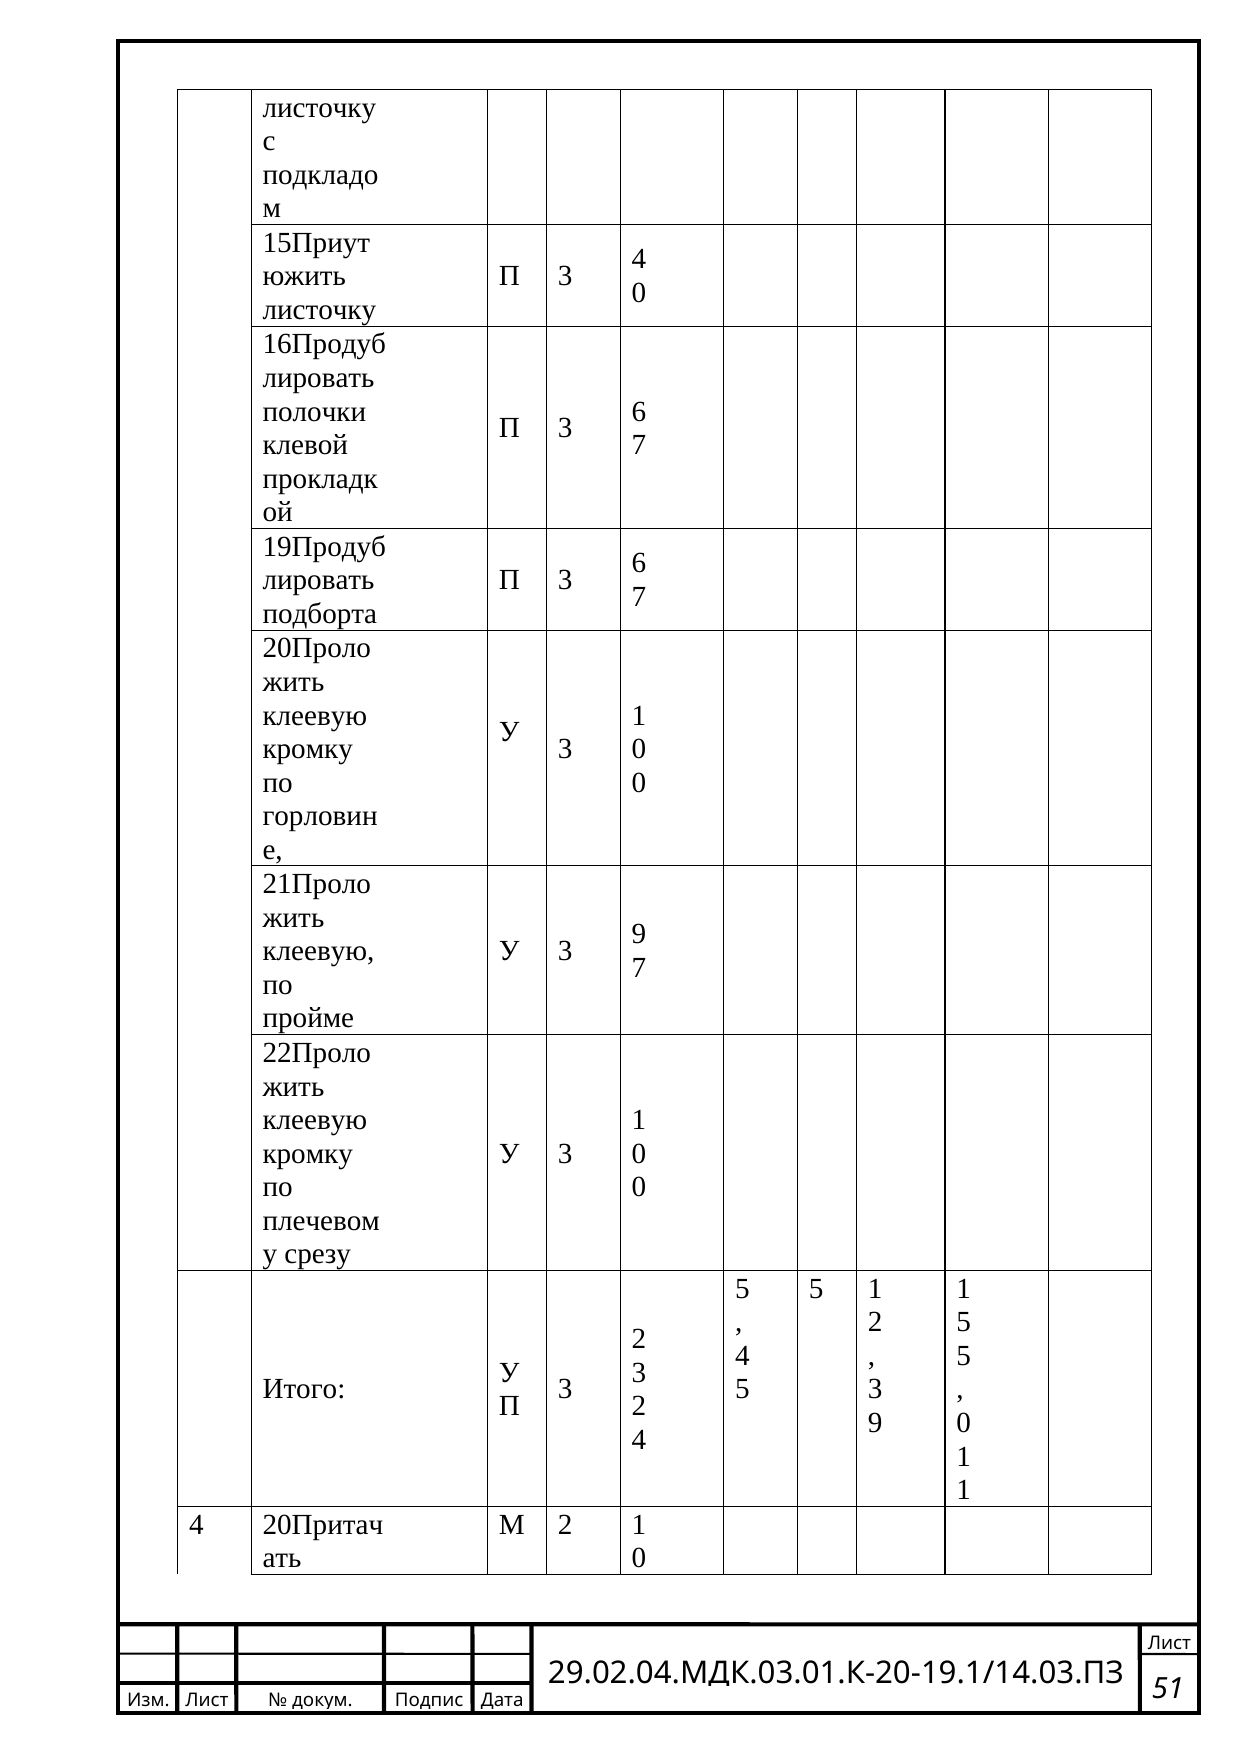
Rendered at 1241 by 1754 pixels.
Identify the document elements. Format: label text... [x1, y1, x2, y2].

table_cell 3 [547, 866, 620, 1034]
table_cell 5,45 [724, 1271, 797, 1506]
table_cell 19Продублировать подборта [252, 529, 487, 629]
table_cell [857, 1507, 944, 1574]
table_cell 12,39 [857, 1271, 944, 1506]
table_cell [1049, 866, 1151, 1034]
table_cell 56 [621, 90, 723, 224]
table_cell [857, 90, 944, 224]
table_cell 67 [621, 529, 723, 629]
table_cell 5 [798, 1271, 856, 1506]
table_cell 15Приутюжить листочку [252, 225, 487, 326]
table_cell [724, 631, 797, 865]
table_cell 3 [547, 90, 620, 224]
table_cell [857, 866, 944, 1034]
table_cell [946, 1507, 1048, 1574]
table_cell [724, 327, 797, 528]
table_cell 3 [547, 1271, 620, 1506]
table_cell 22Проложить клеевую кромку по плечевому срезу [252, 1035, 487, 1270]
table_cell [857, 225, 944, 326]
table_cell [857, 529, 944, 629]
table_cell 16Продублировать полочки клевой прокладкой [252, 327, 487, 528]
table_cell [798, 1035, 856, 1270]
table_cell [798, 631, 856, 865]
table_cell [1049, 529, 1151, 629]
table_cell [1049, 1271, 1151, 1506]
table_cell [946, 866, 1048, 1034]
table_cell [798, 529, 856, 629]
table_cell У [488, 90, 546, 224]
table_cell 3 [547, 327, 620, 528]
table_cell П [488, 529, 546, 629]
table_cell П [488, 327, 546, 528]
table_cell [857, 327, 944, 528]
table_cell [724, 529, 797, 629]
table_cell [724, 866, 797, 1034]
table_cell [946, 529, 1048, 629]
table_cell М [488, 1507, 546, 1574]
table_cell [946, 225, 1048, 326]
table_cell Итого: [252, 1271, 487, 1506]
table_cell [252, 90, 487, 224]
table_cell [178, 1271, 251, 1506]
table_cell 3 [547, 631, 620, 865]
table_cell 40 [621, 225, 723, 326]
table_cell 3 [547, 529, 620, 629]
table_cell [724, 1507, 797, 1574]
table_cell [798, 327, 856, 528]
table_cell [1049, 90, 1151, 224]
table_cell 67 [621, 327, 723, 528]
table_cell 155,011 [946, 1271, 1048, 1506]
table_cell [798, 866, 856, 1034]
table_cell [724, 1035, 797, 1270]
table_cell 4 [178, 1507, 251, 1574]
table_cell [724, 90, 797, 224]
table_cell УП [488, 1271, 546, 1506]
table_cell П [488, 225, 546, 326]
table_cell [798, 90, 856, 224]
table_cell [724, 225, 797, 326]
table_cell [946, 90, 1048, 224]
table_cell [1049, 225, 1151, 326]
table_cell У [488, 631, 546, 865]
table_cell 3 [547, 1035, 620, 1270]
table_cell [798, 225, 856, 326]
table_cell 3 [547, 225, 620, 326]
table_cell [1049, 327, 1151, 528]
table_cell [252, 1507, 487, 1574]
table_cell У [488, 1035, 546, 1270]
table_cell 97 [621, 866, 723, 1034]
table_cell [1049, 631, 1151, 865]
table_cell 20Проложить клеевую кромку по горловине, [252, 631, 487, 865]
table_cell [1049, 1035, 1151, 1270]
table_cell 2324 [621, 1271, 723, 1506]
table_cell [798, 1507, 856, 1574]
table_cell [946, 1035, 1048, 1270]
table_cell 21Проложить клеевую, по пройме [252, 866, 487, 1034]
table_cell 100 [621, 1507, 723, 1574]
table_cell 100 [621, 631, 723, 865]
table_cell [857, 1035, 944, 1270]
table_cell [946, 327, 1048, 528]
table_cell У [488, 866, 546, 1034]
table_cell [857, 631, 944, 865]
table_cell 100 [621, 1035, 723, 1270]
table_cell [946, 631, 1048, 865]
table_cell [1049, 1507, 1151, 1574]
table_cell 2 [547, 1507, 620, 1574]
